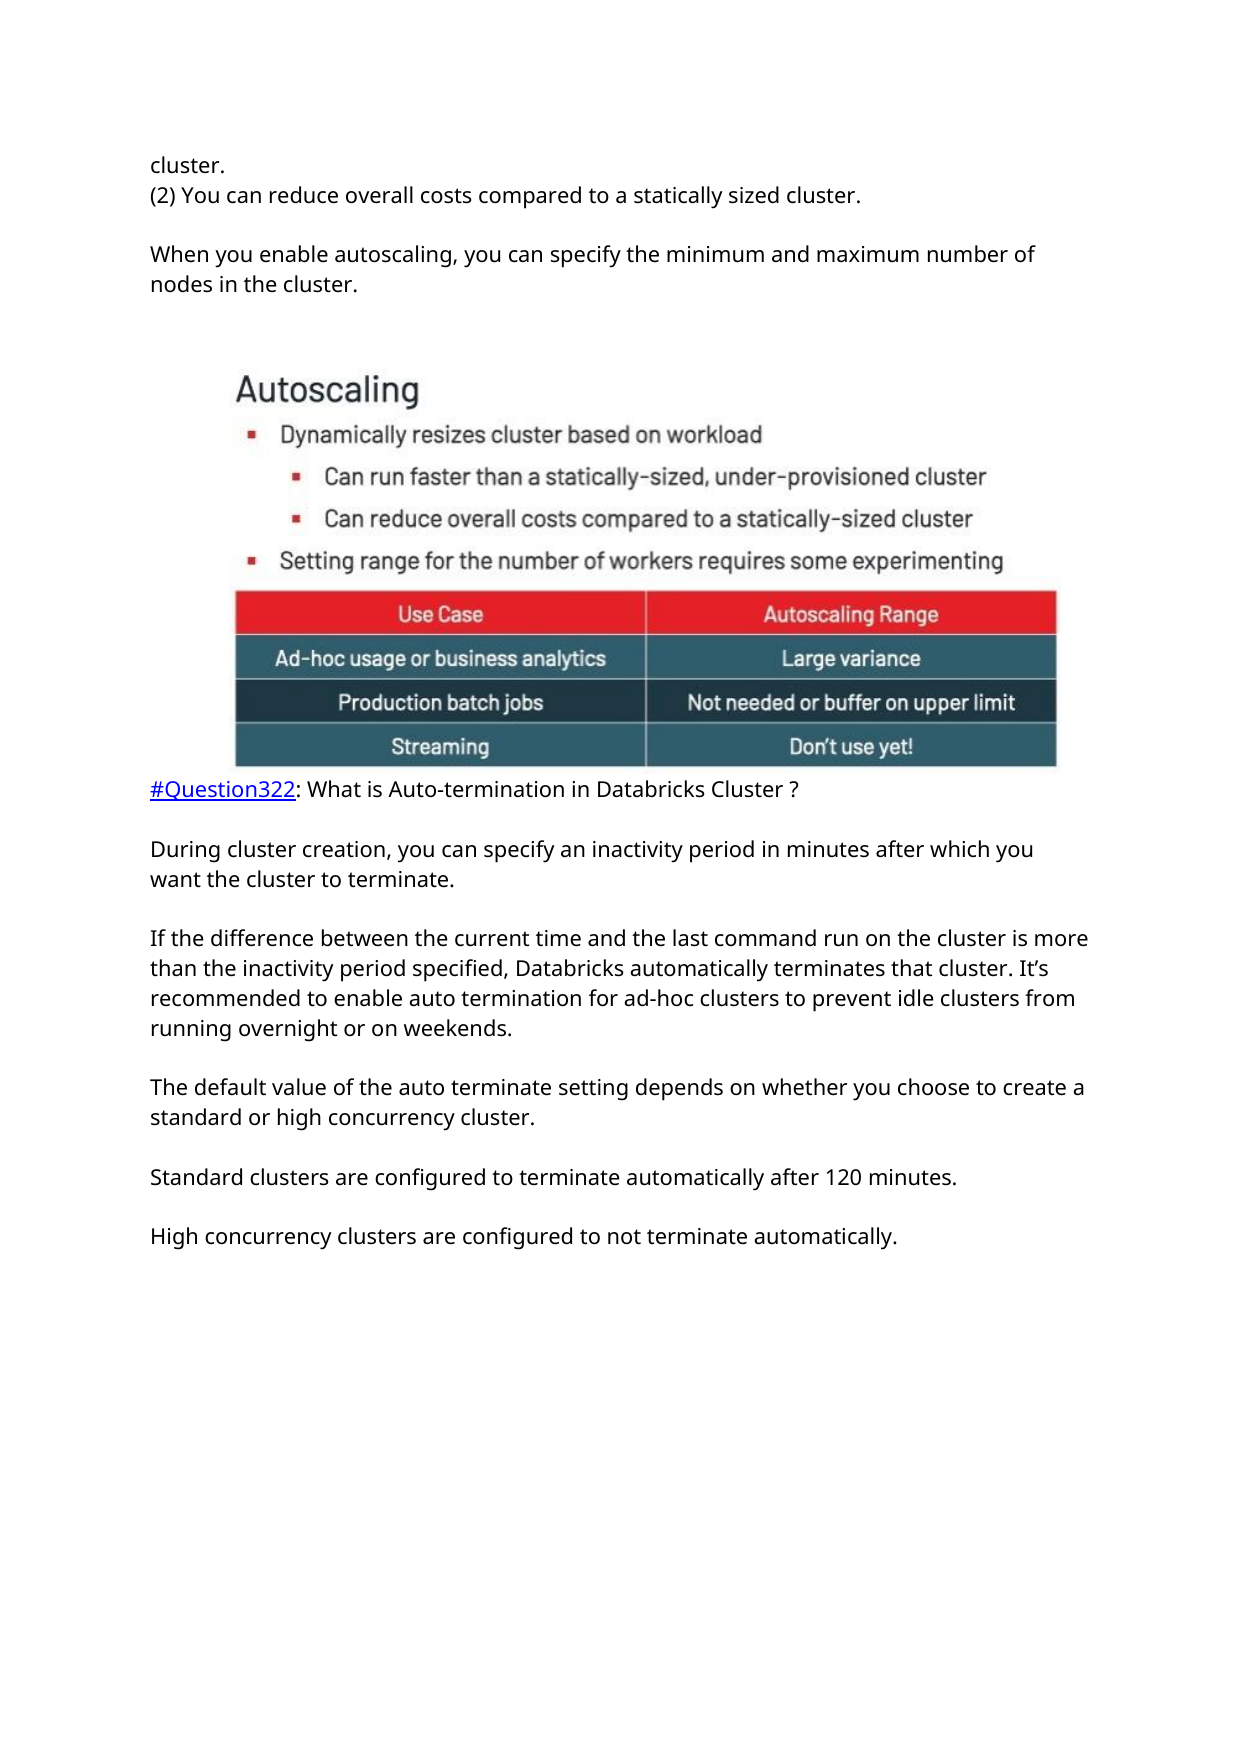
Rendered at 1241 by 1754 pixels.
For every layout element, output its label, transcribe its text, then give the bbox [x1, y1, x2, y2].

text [150, 150, 1090, 358]
text #Question322: What is Auto-termination in Databricks Cluster ? During cluster creation, you can specify an inactivity period in minutes after which you want the cluster to terminate. If the difference between the current time and the last command run on the cluster is more than the inactivity period specified, Databricks automatically terminates that cluster. It’s recommended to enable auto termination for ad-hoc clusters to prevent idle clusters from running overnight or on weekends. The default value of the auto terminate setting depends on whether you choose to create a standard or high concurrency cluster. Standard clusters are configured to terminate automatically after 120 minutes. High concurrency clusters are configured to not terminate automatically. [150, 774, 1090, 1310]
picture [150, 358, 1088, 775]
